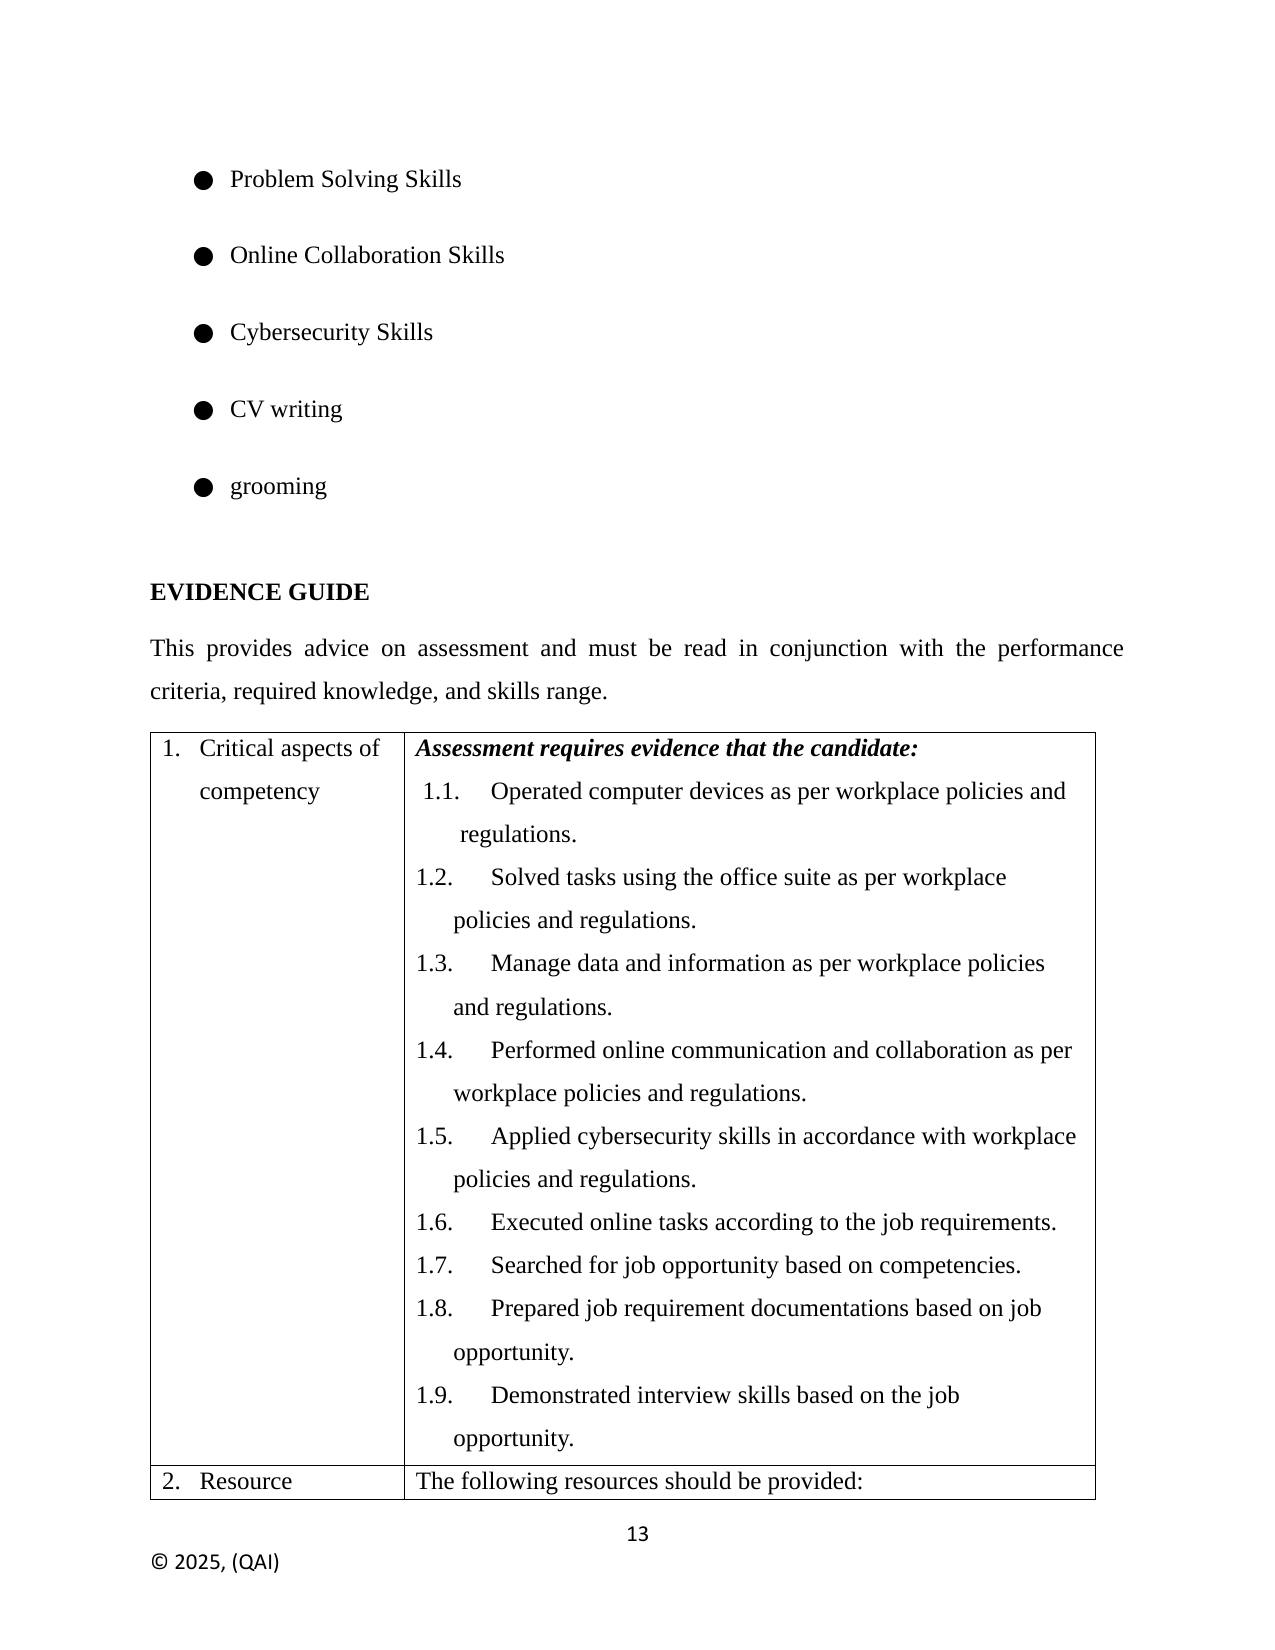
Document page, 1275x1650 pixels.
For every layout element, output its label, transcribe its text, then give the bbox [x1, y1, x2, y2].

list Cybersecurity Skills [192, 304, 1125, 355]
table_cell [405, 1466, 1095, 1499]
table_header Assessment requires evidence that the candidate: Operated computer devices as per workplace policies and regulations. Solved tasks using the office suite as per workplace policies and regulations. Manage data and information as per workplace policies and regulations. Performed online communication and collaboration as per workplace policies and regulations. Applied cybersecurity skills in accordance with workplace policies and regulations. Executed online tasks according to the job requirements. Searched for job opportunity based on competencies. Prepared job requirement documentations based on job opportunity. Demonstrated interview skills based on the job opportunity. [405, 733, 1095, 1465]
text EVIDENCE GUIDE [150, 577, 1125, 606]
text This provides advice on assessment and must be read in conjunction with the performance criteria, required knowledge, and skills range. [150, 633, 1125, 705]
list Online Collaboration Skills [192, 227, 1125, 278]
list Problem Solving Skills [192, 150, 1125, 201]
list grooming [192, 457, 1125, 509]
list CV writing [192, 381, 1125, 432]
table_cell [151, 1466, 404, 1499]
table_header Critical aspects of competency [151, 733, 404, 1465]
